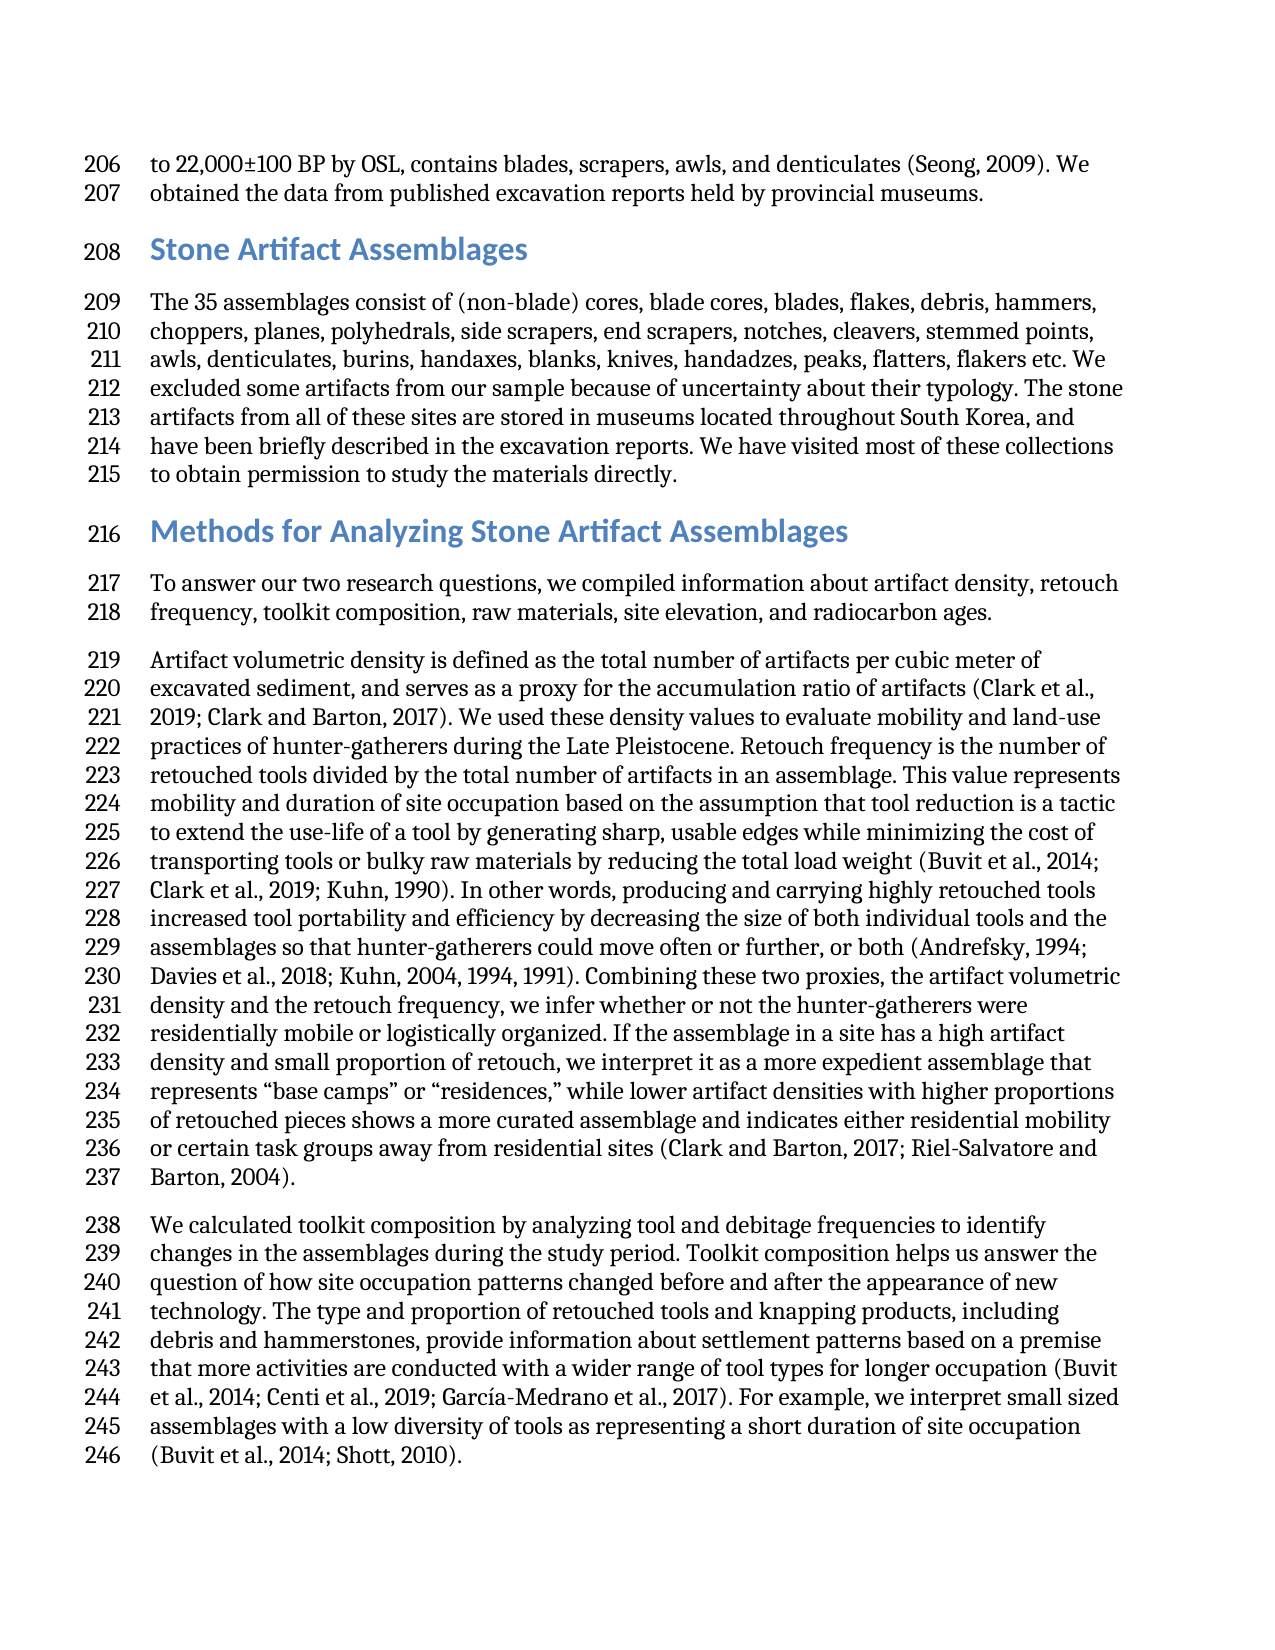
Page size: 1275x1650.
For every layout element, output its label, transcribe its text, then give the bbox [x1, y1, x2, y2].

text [150, 150, 1125, 207]
text We calculated toolkit composition by analyzing tool and debitage frequencies to identify changes in the assemblages during the study period. Toolkit composition helps us answer the question of how site occupation patterns changed before and after the appearance of new technology. The type and proportion of retouched tools and knapping products, including debris and hammerstones, provide information about settlement patterns based on a premise that more activities are conducted with a wider range of tool types for longer occupation (Buvit et al., 2014; Centi et al., 2019; Garcı́a-Medrano et al., 2017). For example, we interpret small sized assemblages with a low diversity of tools as representing a short duration of site occupation (Buvit et al., 2014; Shott, 2010). [150, 1211, 1125, 1469]
text To answer our two research questions, we compiled information about artifact density, retouch frequency, toolkit composition, raw materials, site elevation, and radiocarbon ages. [150, 569, 1125, 627]
text The 35 assemblages consist of (non-blade) cores, blade cores, blades, flakes, debris, hammers, choppers, planes, polyhedrals, side scrapers, end scrapers, notches, cleavers, stemmed points, awls, denticulates, burins, handaxes, blanks, knives, handadzes, peaks, flatters, flakers etc. We excluded some artifacts from our sample because of uncertainty about their typology. The stone artifacts from all of these sites are stored in museums located throughout South Korea, and have been briefly described in the excavation reports. We have visited most of these collections to obtain permission to study the materials directly. [150, 288, 1125, 489]
subtitle Stone Artifact Assemblages [150, 228, 1125, 269]
subtitle Methods for Analyzing Stone Artifact Assemblages [150, 510, 1125, 551]
text Artifact volumetric density is defined as the total number of artifacts per cubic meter of excavated sediment, and serves as a proxy for the accumulation ratio of artifacts (Clark et al., 2019; Clark and Barton, 2017). We used these density values to evaluate mobility and land-use practices of hunter-gatherers during the Late Pleistocene. Retouch frequency is the number of retouched tools divided by the total number of artifacts in an assemblage. This value represents mobility and duration of site occupation based on the assumption that tool reduction is a tactic to extend the use-life of a tool by generating sharp, usable edges while minimizing the cost of transporting tools or bulky raw materials by reducing the total load weight (Buvit et al., 2014; Clark et al., 2019; Kuhn, 1990). In other words, producing and carrying highly retouched tools increased tool portability and efficiency by decreasing the size of both individual tools and the assemblages so that hunter-gatherers could move often or further, or both (Andrefsky, 1994; Davies et al., 2018; Kuhn, 2004, 1994, 1991). Combining these two proxies, the artifact volumetric density and the retouch frequency, we infer whether or not the hunter-gatherers were residentially mobile or logistically organized. If the assemblage in a site has a high artifact density and small proportion of retouch, we interpret it as a more expedient assemblage that represents “base camps” or “residences,” while lower artifact densities with higher proportions of retouched pieces shows a more curated assemblage and indicates either residential mobility or certain task groups away from residential sites (Clark and Barton, 2017; Riel-Salvatore and Barton, 2004). [150, 646, 1125, 1192]
